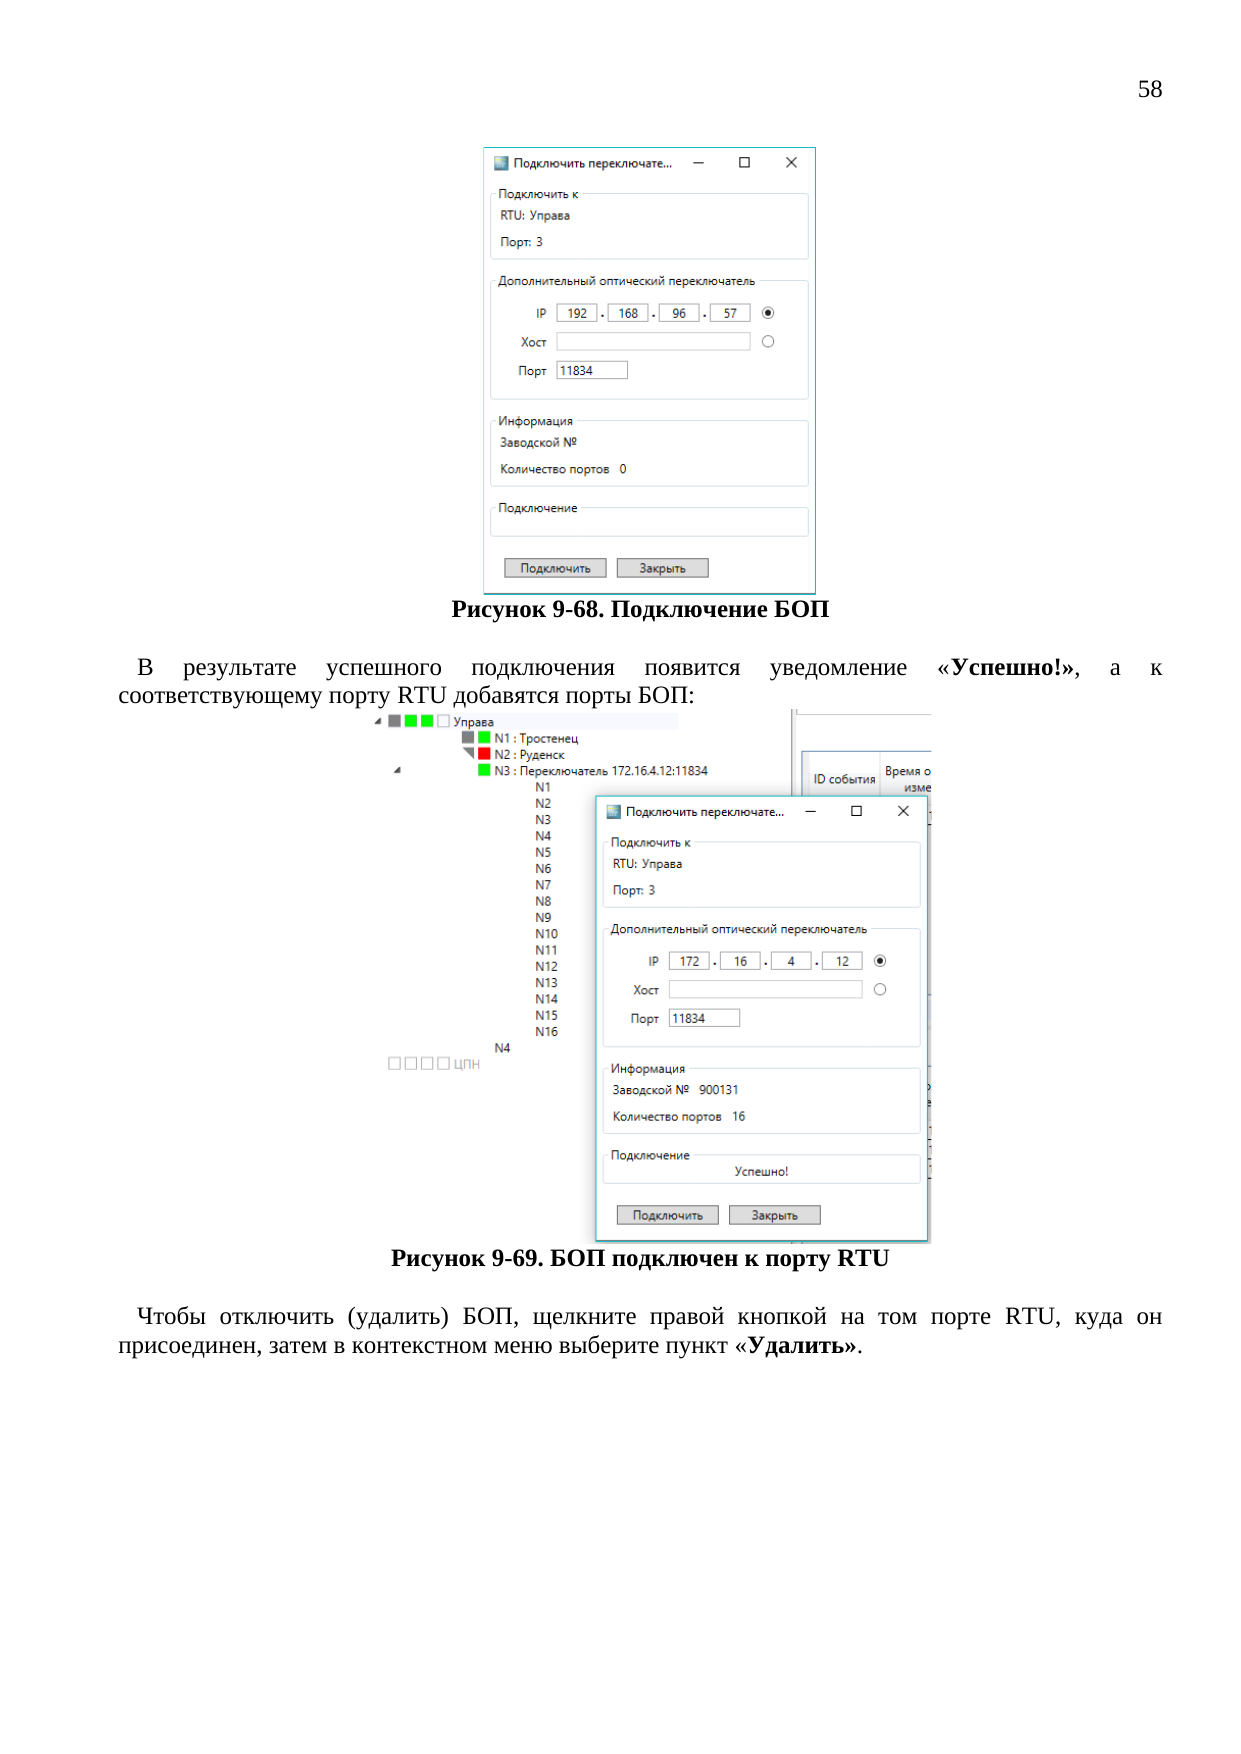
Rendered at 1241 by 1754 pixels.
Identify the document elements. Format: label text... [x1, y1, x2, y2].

picture [483, 147, 816, 595]
picture [367, 709, 932, 1244]
text Чтобы отключить (удалить) БОП, щелкните правой кнопкой на том порте RTU, куда он присоединен, затем в контекстном меню выберите пункт «Удалить». [118, 1301, 1162, 1358]
text В результате успешного подключения появится уведомление «Успешно!», а к соответствующему порту RTU добавятся порты БОП: [118, 652, 1162, 709]
